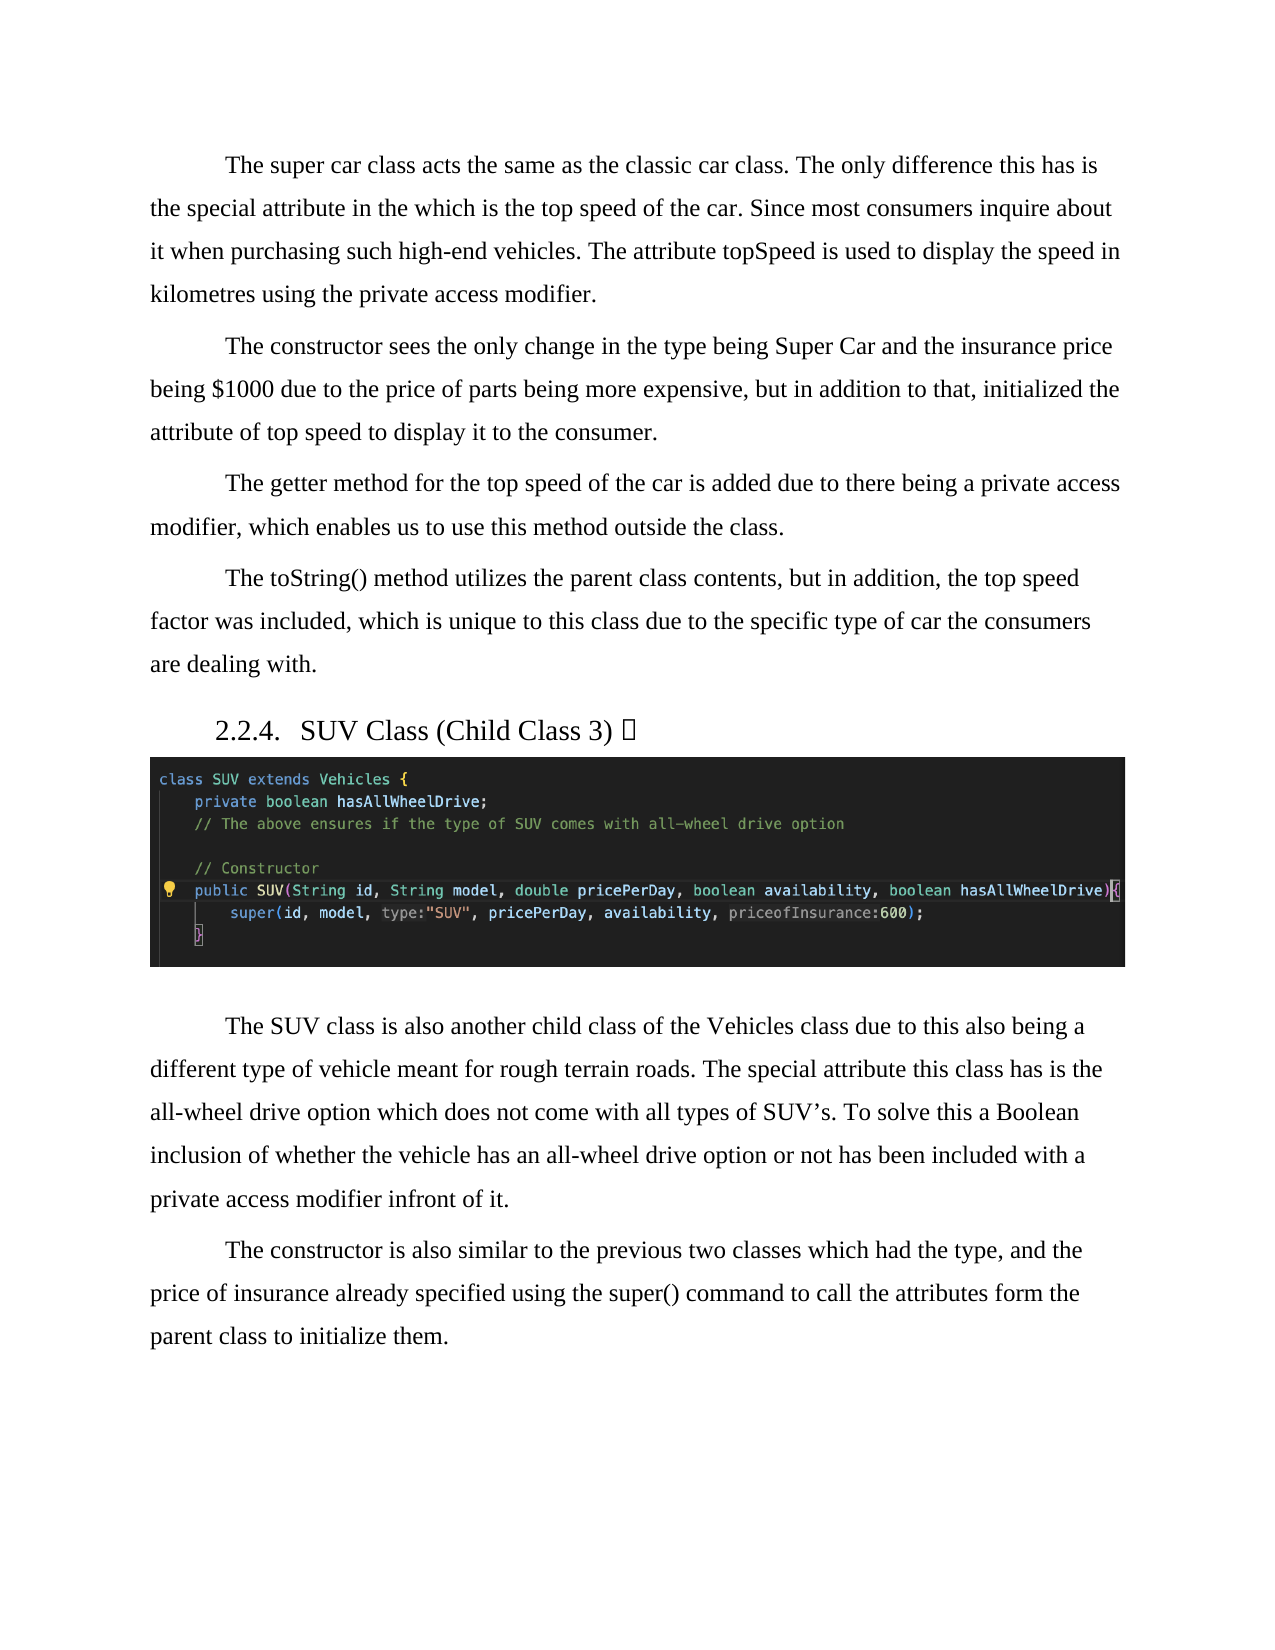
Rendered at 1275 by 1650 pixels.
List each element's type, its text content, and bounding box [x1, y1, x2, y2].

text The constructor is also similar to the previous two classes which had the type, and the price of insurance already specified using the super() command to call the attributes form the parent class to initialize them. [150, 1235, 1125, 1350]
text The constructor sees the only change in the type being Super Car and the insurance price being $1000 due to the price of parts being more expensive, but in addition to that, initialized the attribute of top speed to display it to the consumer. [150, 331, 1125, 446]
text The getter method for the top speed of the car is added due to there being a private access modifier, which enables us to use this method outside the class. [150, 468, 1125, 540]
picture [150, 757, 1125, 967]
text The super car class acts the same as the classic car class. The only difference this has is the special attribute in the which is the top speed of the car. Since most consumers inquire about it when purchasing such high-end vehicles. The attribute topSpeed is used to display the speed in kilometres using the private access modifier. [150, 150, 1125, 308]
subtitle SUV Class (Child Class 3) 👾 [215, 709, 1125, 749]
text The toString() method utilizes the parent class contents, but in addition, the top speed factor was included, which is unique to this class due to the specific type of car the consumers are dealing with. [150, 563, 1125, 678]
text The SUV class is also another child class of the Vehicles class due to this also being a different type of vehicle meant for rough terrain roads. The special attribute this class has is the all-wheel drive option which does not come with all types of SUV’s. To solve this a Boolean inclusion of whether the vehicle has an all-wheel drive option or not has been included with a private access modifier infront of it. [150, 1011, 1125, 1212]
